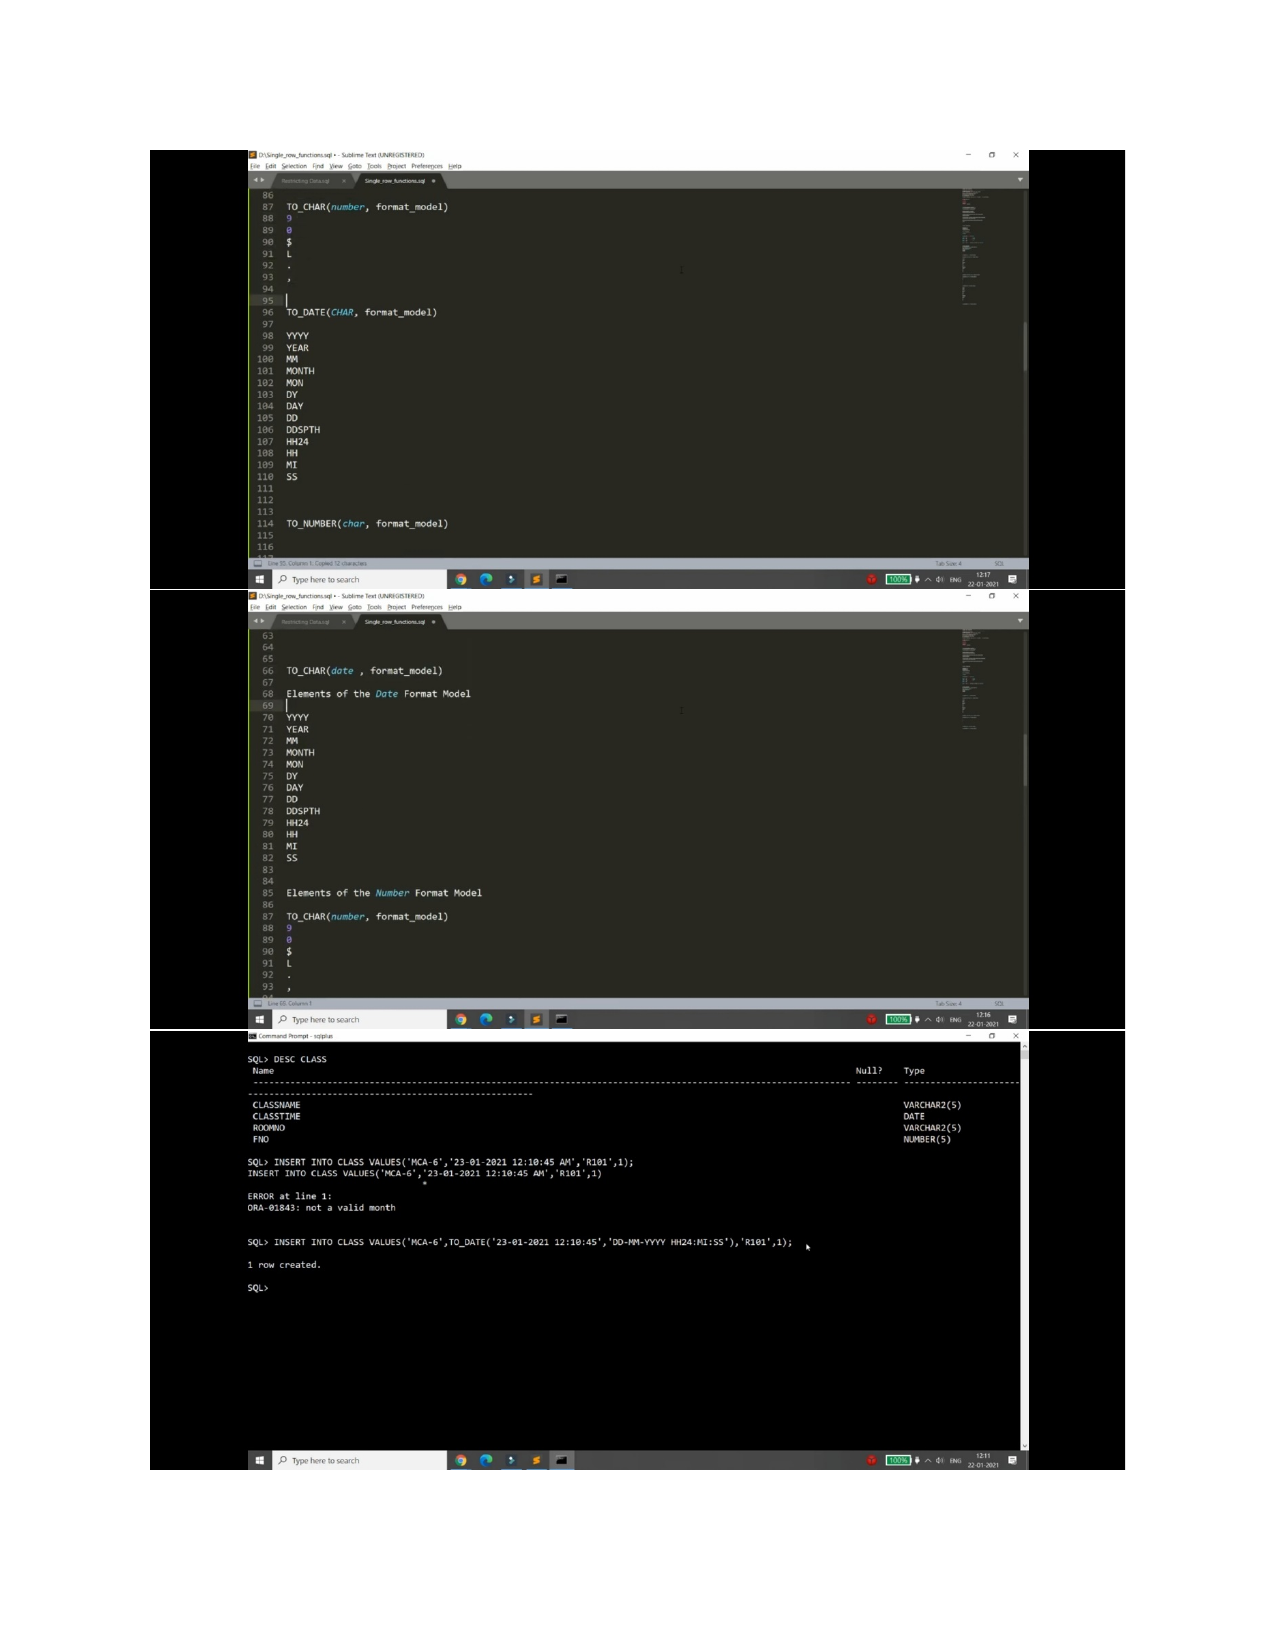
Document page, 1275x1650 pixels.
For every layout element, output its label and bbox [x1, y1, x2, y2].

picture [150, 150, 1125, 589]
picture [150, 1031, 1125, 1470]
picture [150, 590, 1125, 1029]
